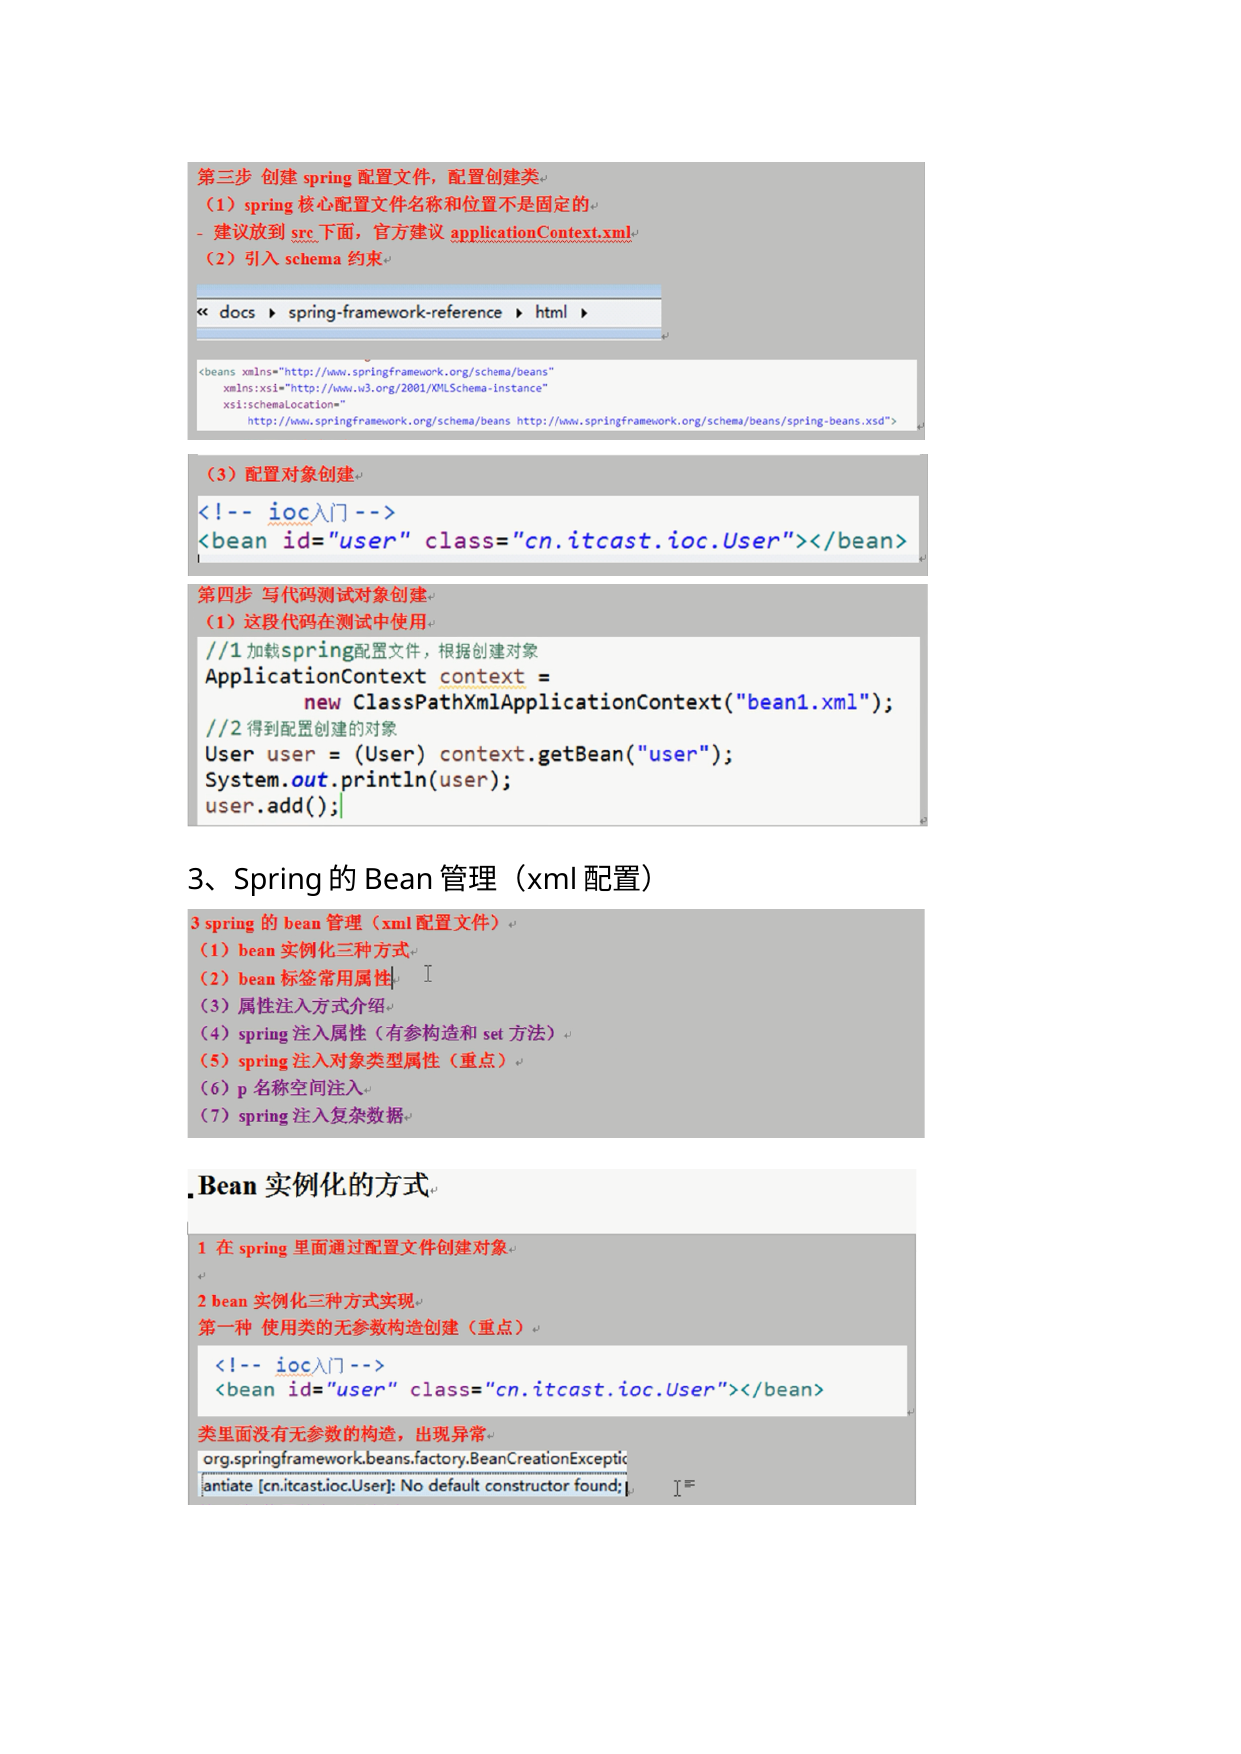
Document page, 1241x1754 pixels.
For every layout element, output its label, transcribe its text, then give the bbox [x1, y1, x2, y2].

picture [187, 584, 928, 827]
picture [187, 454, 928, 576]
picture [187, 1169, 917, 1505]
picture [187, 162, 925, 440]
picture [187, 909, 925, 1138]
text 3、Spring的Bean管理（xml配置） [187, 844, 1053, 909]
